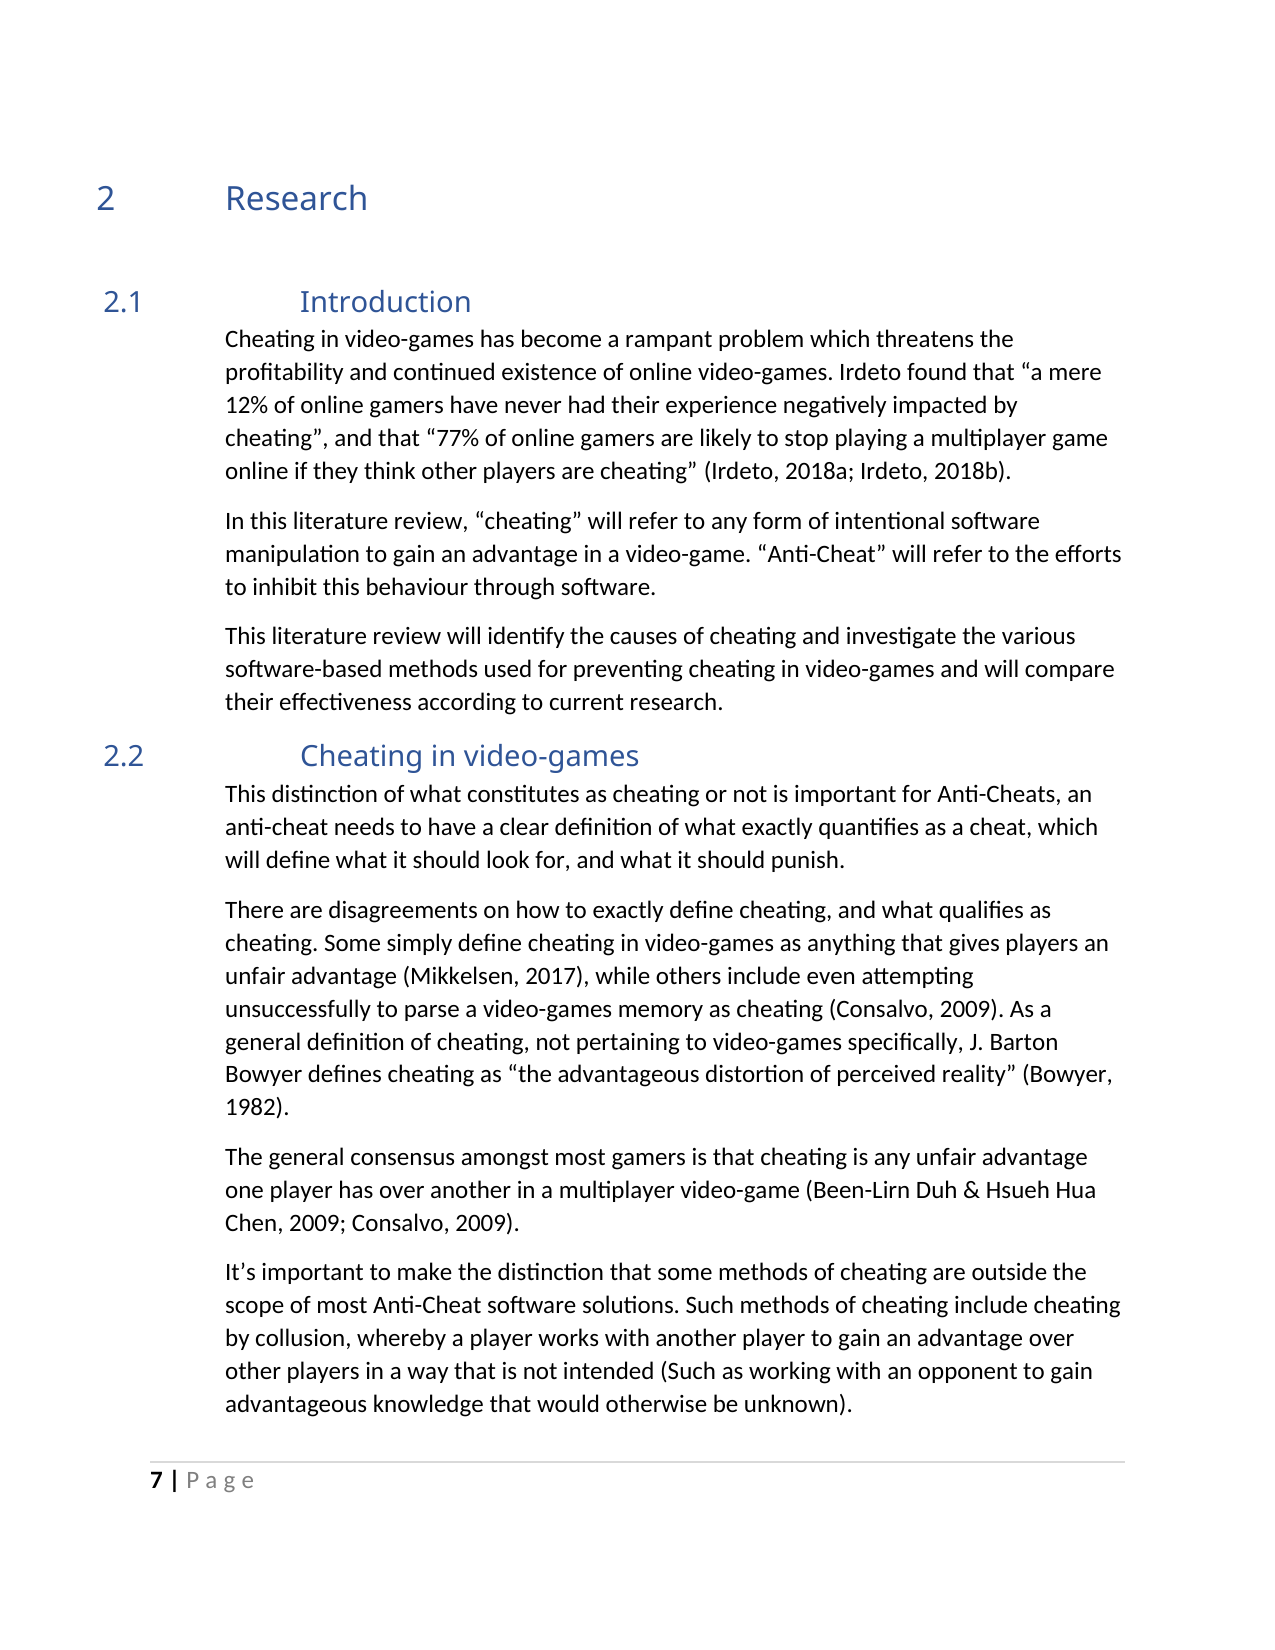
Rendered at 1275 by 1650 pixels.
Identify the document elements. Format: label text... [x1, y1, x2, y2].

text It’s important to make the distinction that some methods of cheating are outside the scope of most Anti-Cheat software solutions. Such methods of cheating include cheating by collusion, whereby a player works with another player to gain an advantage over other players in a way that is not intended (Such as working with an opponent to gain advantageous knowledge that would otherwise be unknown). [225, 1256, 1125, 1419]
text There are disagreements on how to exactly define cheating, and what qualifies as cheating. Some simply define cheating in video-games as anything that gives players an unfair advantage (Mikkelsen, 2017), while others include even attempting unsuccessfully to parse a video-games memory as cheating (Consalvo, 2009). As a general definition of cheating, not pertaining to video-games specifically, J. Barton Bowyer defines cheating as “the advantageous distortion of perceived reality” (Bowyer, 1982). [225, 894, 1125, 1122]
text This distinction of what constitutes as cheating or not is important for Anti-Cheats, an anti-cheat needs to have a clear definition of what exactly quantifies as a cheat, which will define what it should look for, and what it should punish. [225, 778, 1125, 875]
subtitle 2.2 Cheating in video-games [103, 736, 1125, 775]
text The general consensus amongst most gamers is that cheating is any unfair advantage one player has over another in a multiplayer video-game (Been-Lirn Duh & Hsueh Hua Chen, 2009; Consalvo, 2009). [225, 1141, 1125, 1237]
